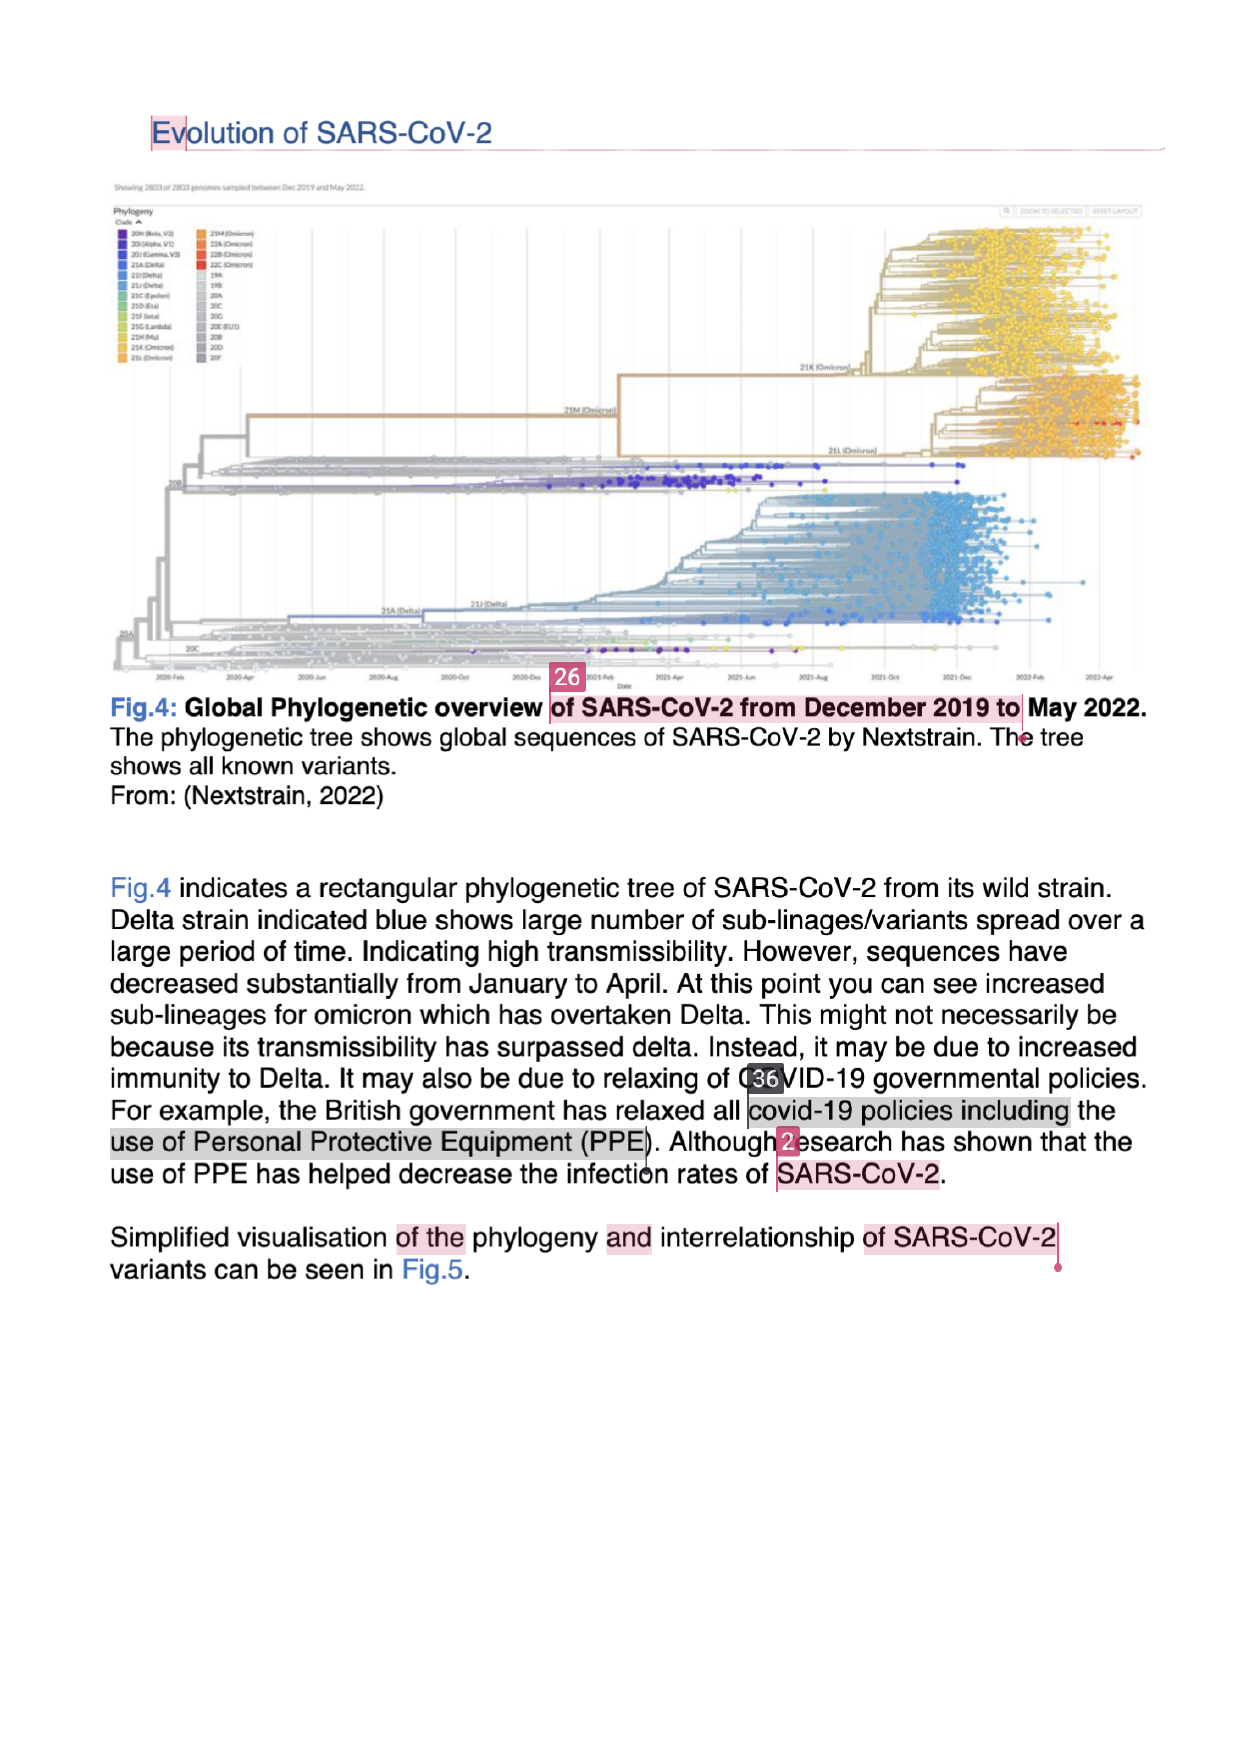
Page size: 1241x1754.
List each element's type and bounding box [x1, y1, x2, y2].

picture [75, 75, 1166, 1306]
